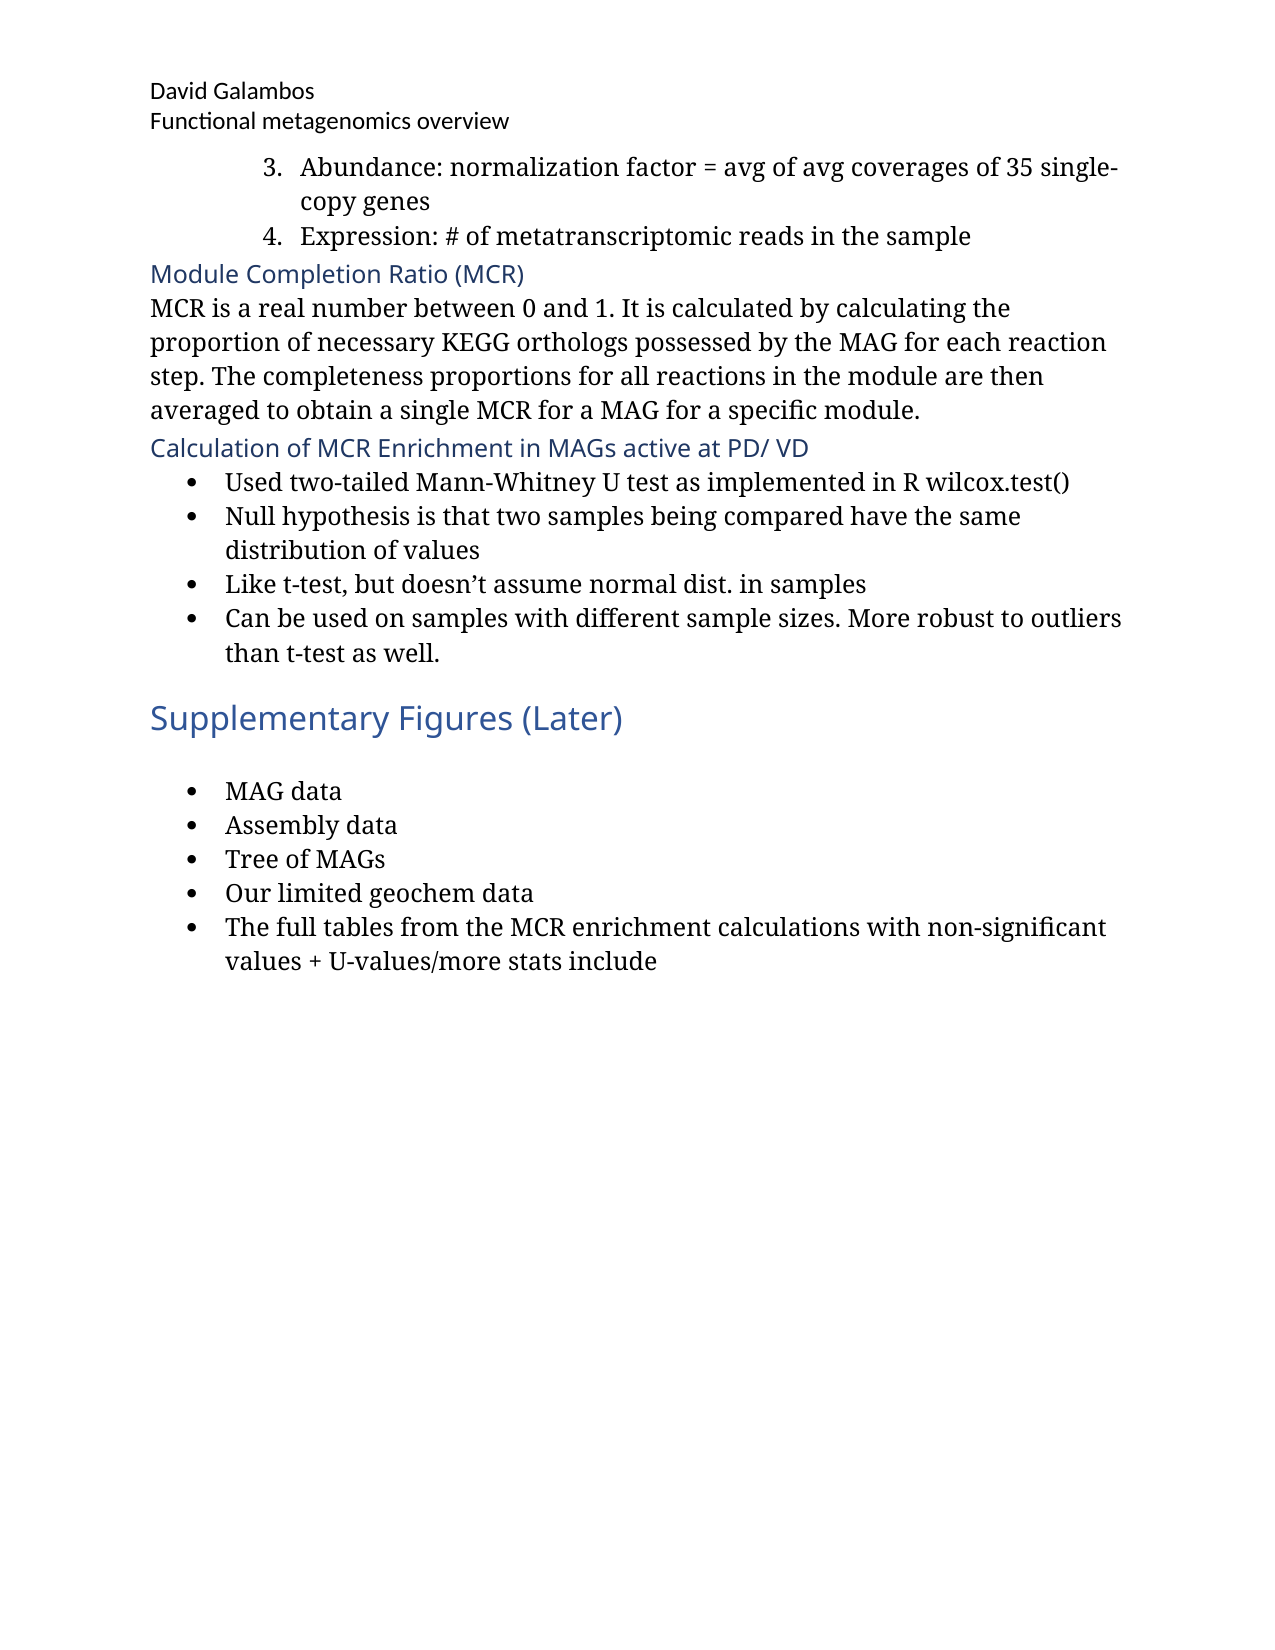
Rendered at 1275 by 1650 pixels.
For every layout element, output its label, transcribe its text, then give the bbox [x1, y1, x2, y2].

list Abundance: normalization factor = avg of avg coverages of 35 single-copy genes [262, 150, 1125, 218]
text Our limited geochem data [187, 876, 1125, 910]
subtitle Module Completion Ratio (MCR) [150, 256, 1125, 290]
text The full tables from the MCR enrichment calculations with non-significant values + U-values/more stats include [187, 910, 1125, 978]
list Expression: # of metatranscriptomic reads in the sample [262, 218, 1125, 252]
subtitle Supplementary Figures (Later) [150, 694, 1125, 740]
text Tree of MAGs [187, 842, 1125, 876]
text Assembly data [187, 808, 1125, 842]
text MAG data [187, 774, 1125, 808]
text Can be used on samples with different sample sizes. More robust to outliers than t-test as well. [187, 601, 1125, 669]
text MCR is a real number between 0 and 1. It is calculated by calculating the proportion of necessary KEGG orthologs possessed by the MAG for each reaction step. The completeness proportions for all reactions in the module are then averaged to obtain a single MCR for a MAG for a specific module. [150, 290, 1125, 427]
text Used two-tailed Mann-Whitney U test as implemented in R wilcox.test() [187, 465, 1125, 499]
text Null hypothesis is that two samples being compared have the same distribution of values [187, 499, 1125, 567]
subtitle Calculation of MCR Enrichment in MAGs active at PD/ VD [150, 431, 1125, 465]
text Like t-test, but doesn’t assume normal dist. in samples [187, 567, 1125, 601]
